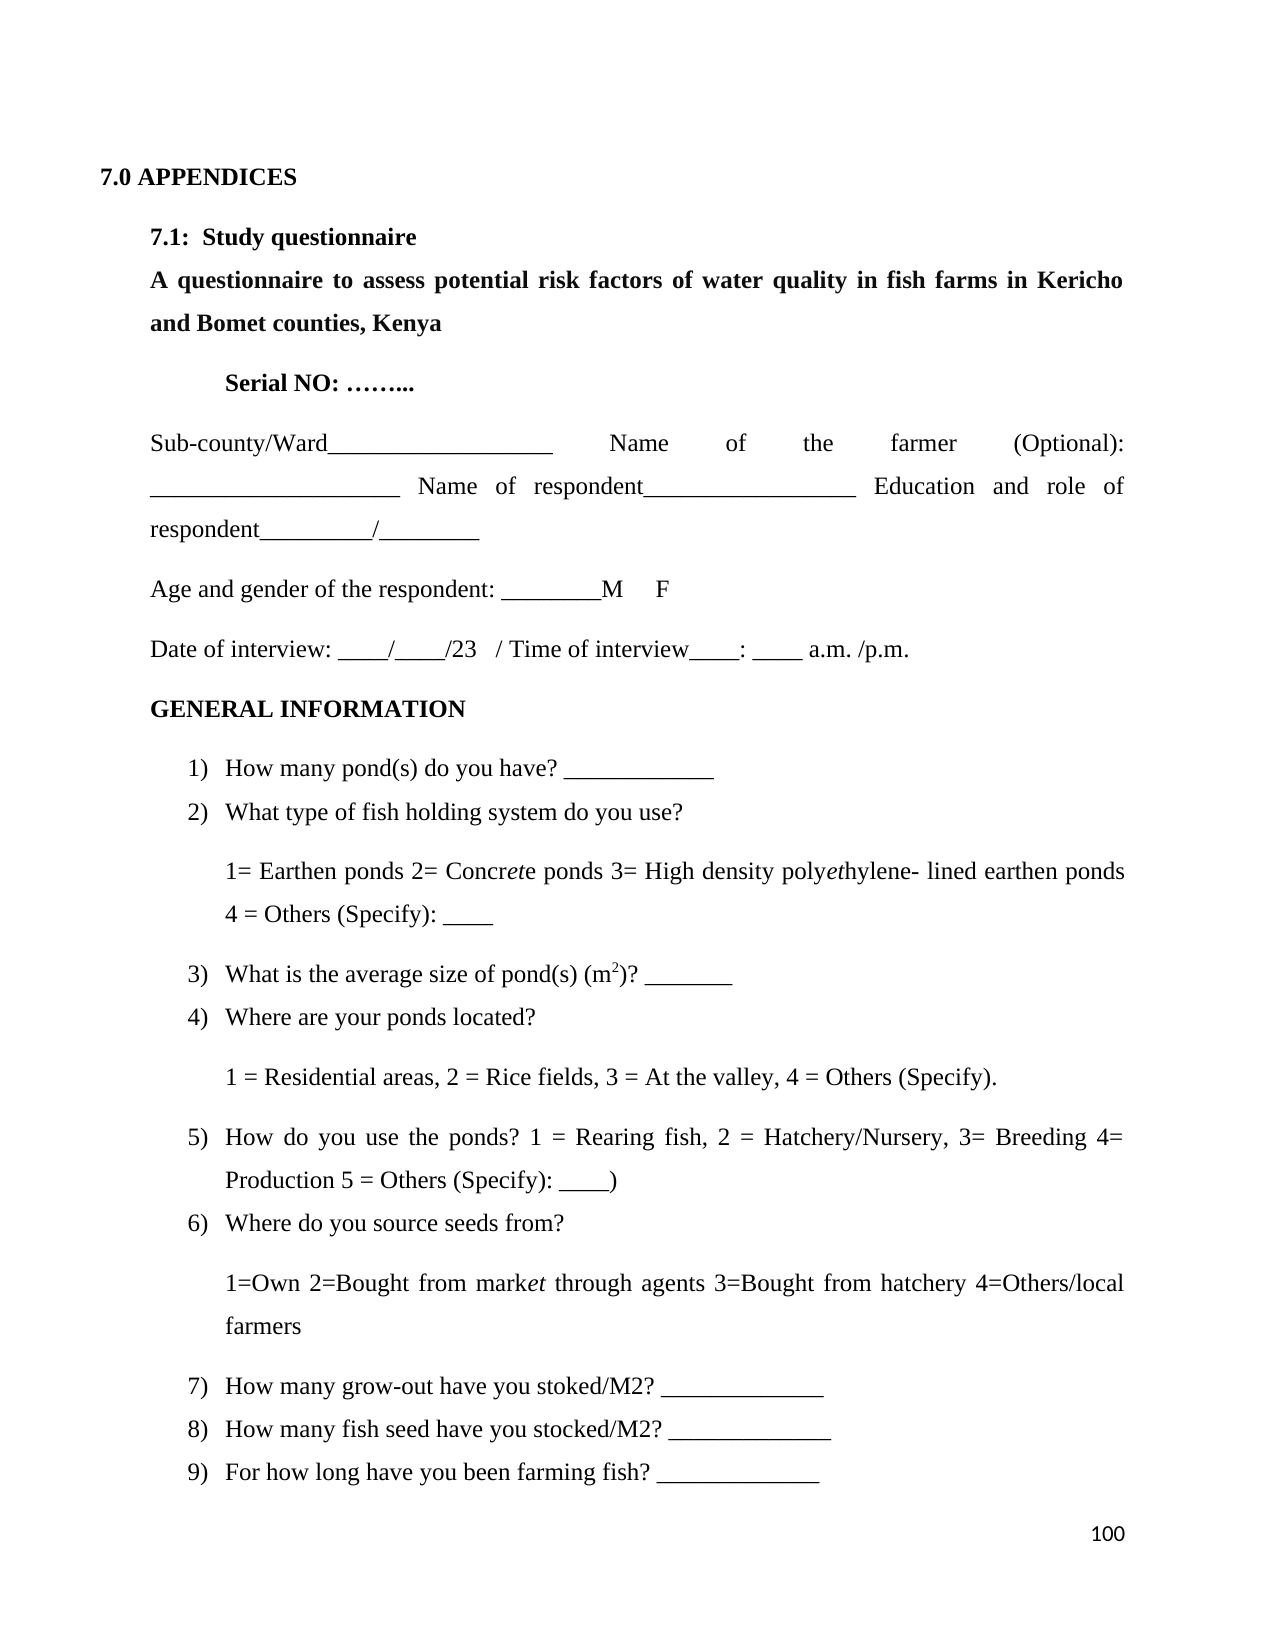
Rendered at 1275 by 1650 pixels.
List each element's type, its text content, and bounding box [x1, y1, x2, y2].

list How do you use the ponds? 1 = Rearing fish, 2 = Hatchery/Nursery, 3= Breeding 4= Production 5 = Others (Specify): ____) [187, 1122, 1125, 1194]
list What is the average size of pond(s) (m2)? _______ [187, 959, 1125, 988]
list Where are your ponds located? [187, 1002, 1125, 1031]
text Serial NO: ……... [150, 368, 1125, 397]
text 7.0 APPENDICES [100, 162, 1125, 191]
text Age and gender of the respondent: ________M  F  [150, 574, 1125, 603]
list What type of fish holding system do you use? [187, 797, 1125, 825]
subtitle 7.1: Study questionnaire [150, 222, 1125, 251]
list How many pond(s) do you have? ____________ [187, 753, 1125, 782]
text A questionnaire to assess potential risk factors of water quality in fish farms in Kericho and Bomet counties, Kenya [150, 265, 1125, 337]
text 1=Own 2=Bought from market through agents 3=Bought from hatchery 4=Others/local farmers [225, 1268, 1125, 1340]
list Where do you source seeds from? [187, 1208, 1125, 1237]
list How many fish seed have you stocked/M2? _____________ [187, 1414, 1125, 1443]
text GENERAL INFORMATION [150, 694, 1125, 722]
list For how long have you been farming fish? _____________ [187, 1457, 1125, 1486]
text Sub-county/Ward__________________ Name of the farmer (Optional): ____________________ Name of respondent_________________ Education and role of respondent_________/________ [150, 428, 1125, 543]
text 1 = Residential areas, 2 = Rice fields, 3 = At the valley, 4 = Others (Specify). [150, 1062, 1125, 1091]
list How many grow-out have you stoked/M2? _____________ [187, 1371, 1125, 1400]
text 1= Earthen ponds 2= Concrete ponds 3= High density polyethylene- lined earthen ponds 4 = Others (Specify): ____ [225, 856, 1125, 928]
text Date of interview: ____/____/23 / Time of interview____: ____ a.m. /p.m. [150, 634, 1125, 663]
